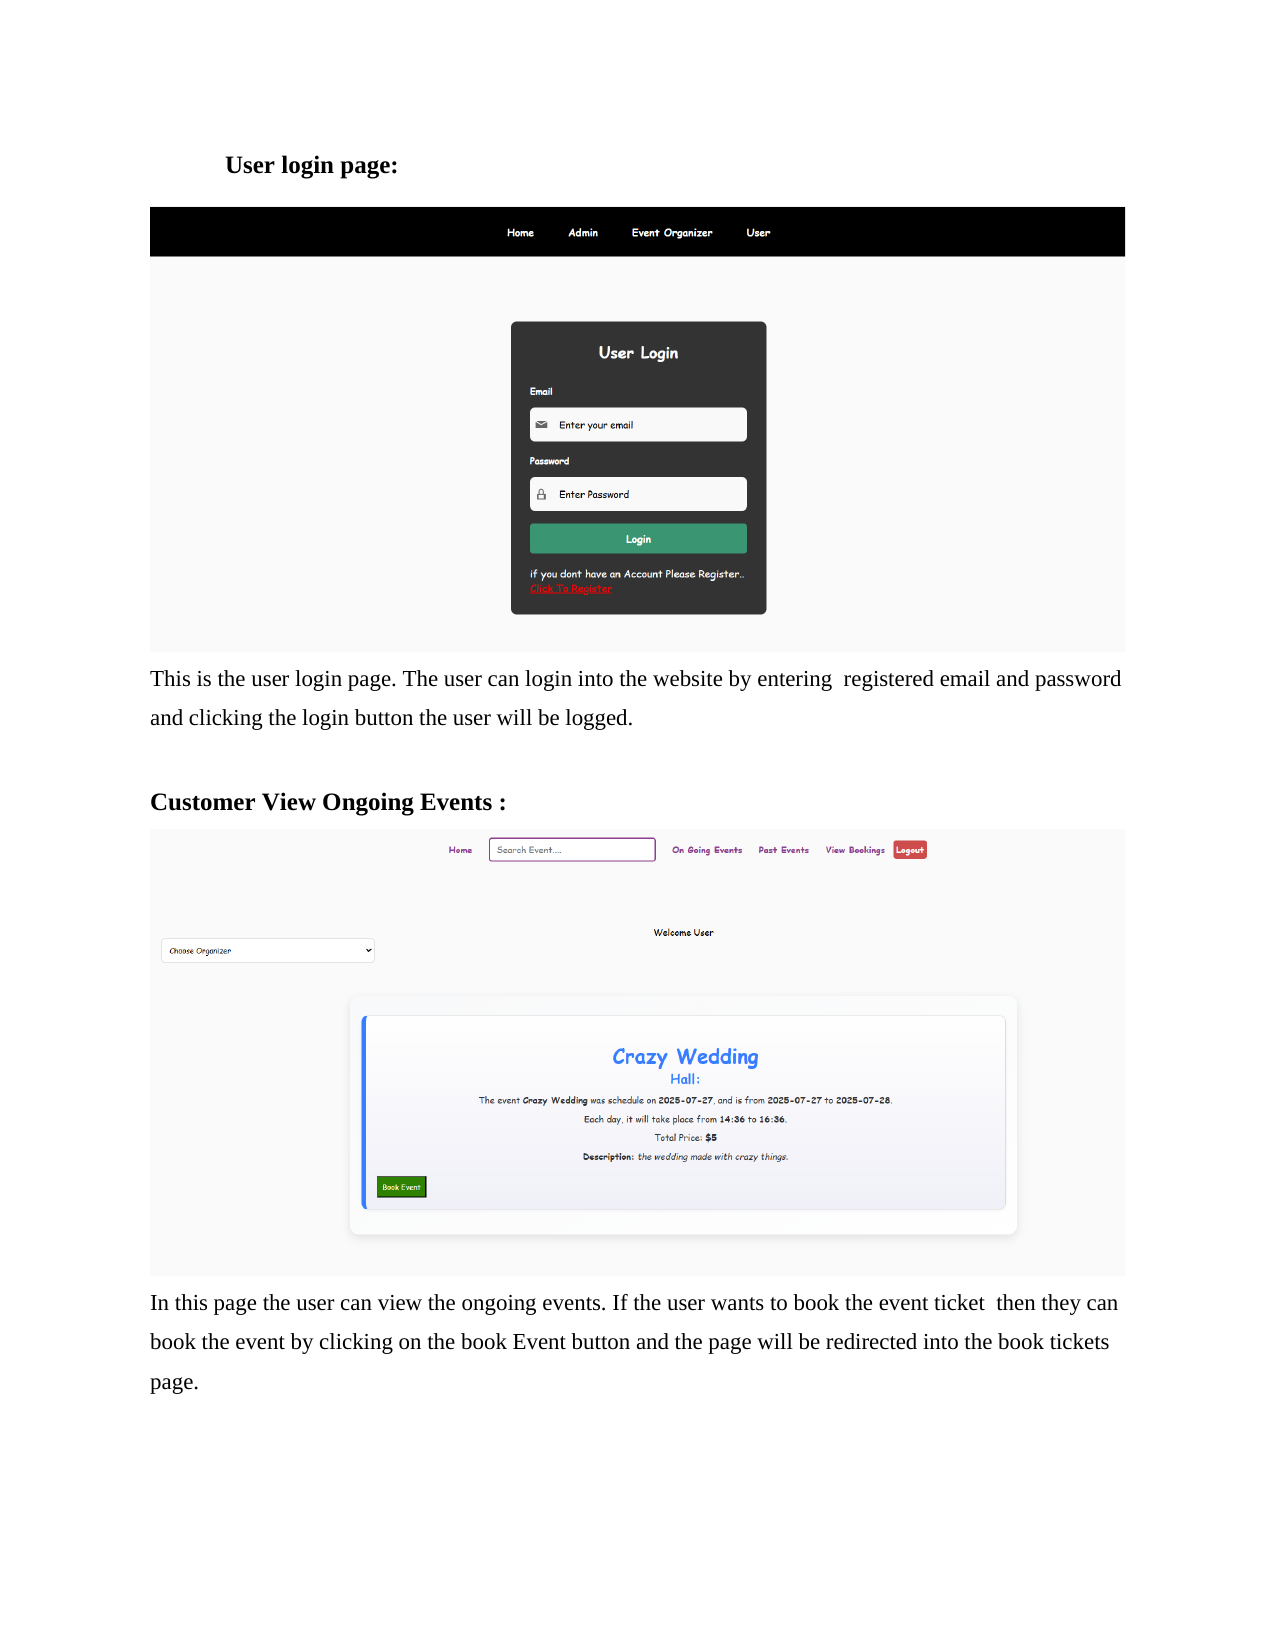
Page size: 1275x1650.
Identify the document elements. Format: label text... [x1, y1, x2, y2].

subtitle User login page: [225, 150, 1125, 179]
text In this page the user can view the ongoing events. If the user wants to book the event ticket then they can book the event by clicking on the book Event button and the page will be redirected into the book tickets page. [150, 1289, 1125, 1394]
picture [150, 829, 1125, 1276]
text Customer View Ongoing Events : [150, 787, 1125, 815]
text This is the user login page. The user can login into the website by entering registered email and password and clicking the login button the user will be logged. [150, 664, 1125, 730]
picture [150, 205, 1125, 652]
